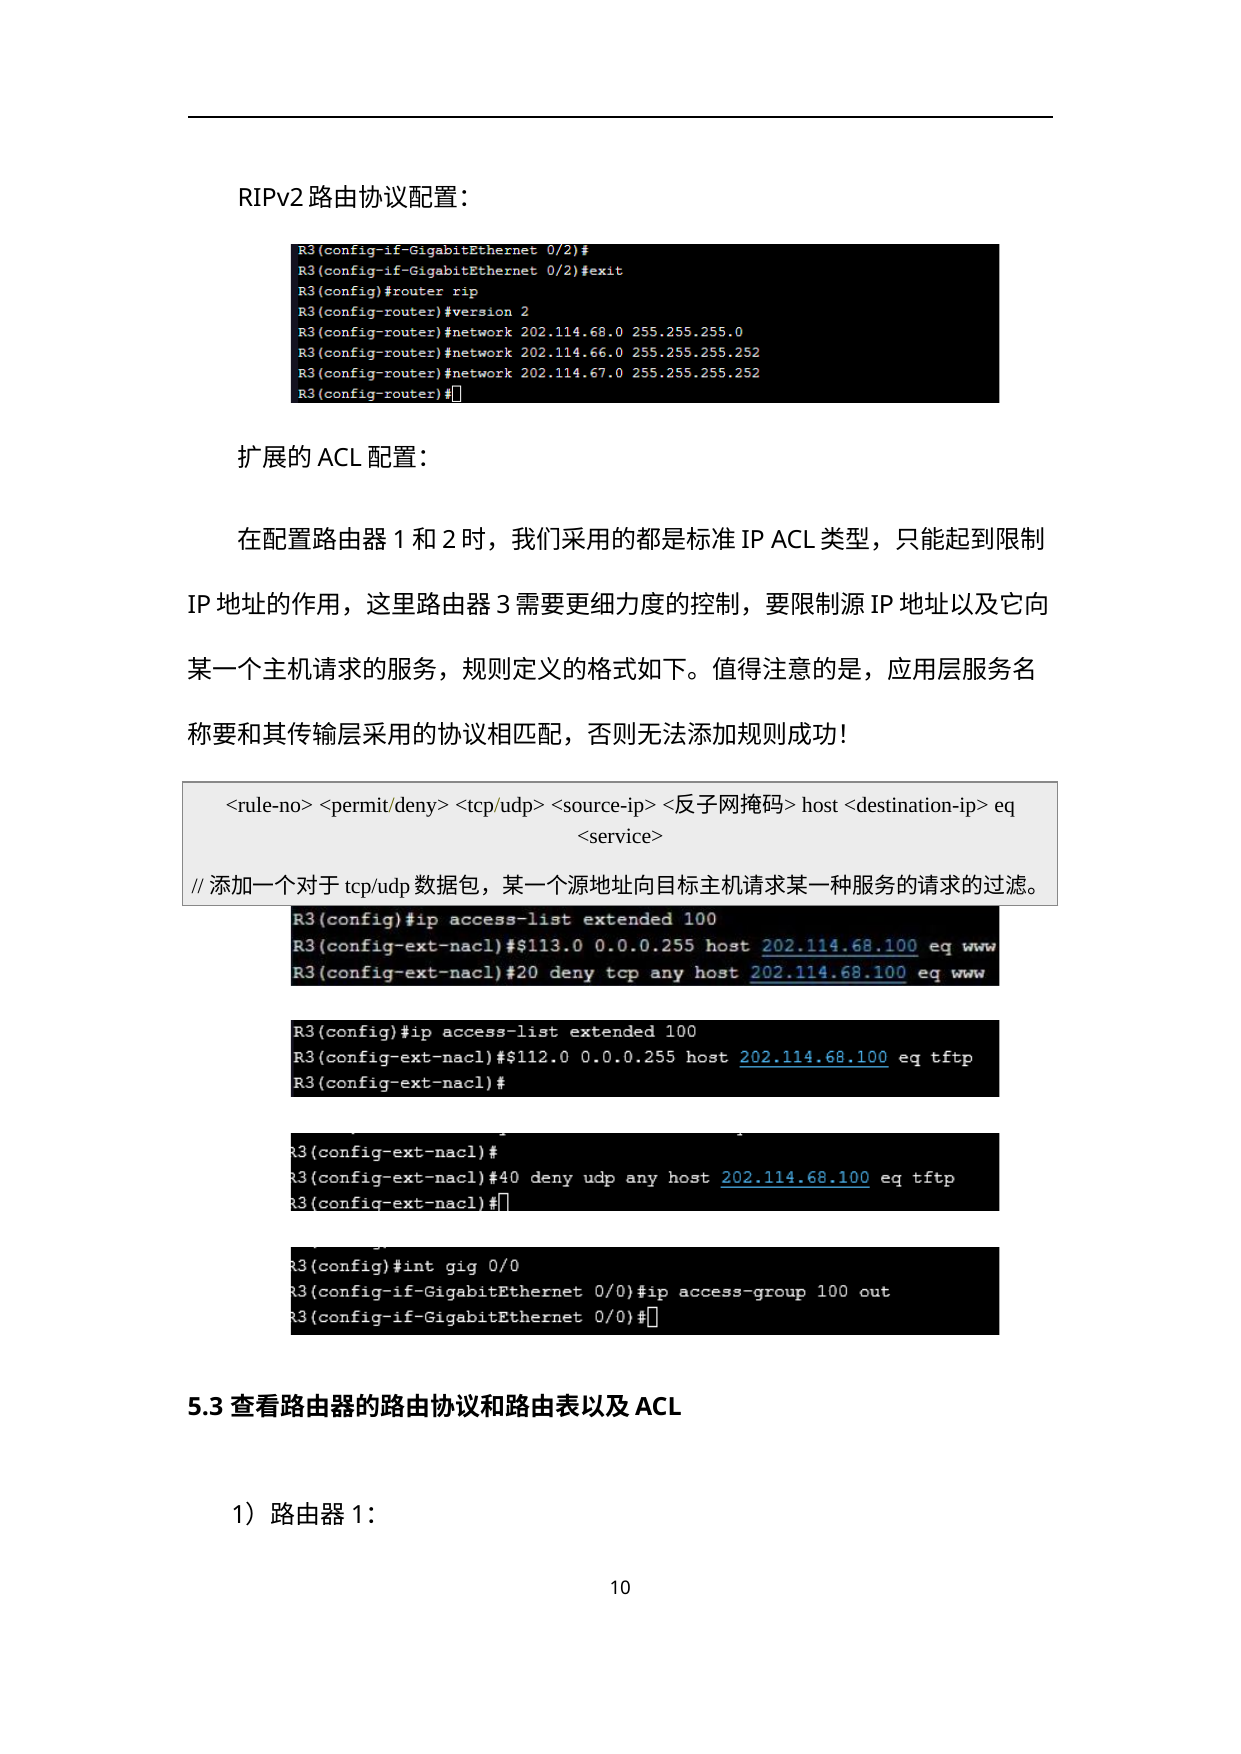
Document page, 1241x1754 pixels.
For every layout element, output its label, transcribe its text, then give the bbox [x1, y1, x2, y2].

text 在配置路由器1和2时，我们采用的都是标准IP ACL类型，只能起到限制IP地址的作用，这里路由器3需要更细力度的控制，要限制源IP地址以及它向某一个主机请求的服务，规则定义的格式如下。值得注意的是，应用层服务名称要和其传输层采用的协议相匹配，否则无法添加规则成功！ [187, 505, 1053, 765]
picture [290, 1247, 1000, 1335]
picture [290, 244, 1000, 403]
picture [290, 1020, 1000, 1097]
text <rule-no> <permit/deny> <tcp/udp> <source-ip> <反子网掩码> host <destination-ip> eq <service> [183, 783, 1057, 852]
picture [290, 906, 1000, 986]
subtitle 5.3 查看路由器的路由协议和路由表以及ACL [187, 1372, 1053, 1437]
text 扩展的ACL配置： [187, 423, 1053, 488]
text RIPv2路由协议配置： [187, 163, 1053, 228]
text // 添加一个对于tcp/udp数据包，某一个源地址向目标主机请求某一种服务的请求的过滤。 [183, 862, 1057, 905]
picture [290, 1133, 1000, 1211]
text 1）路由器1： [187, 1480, 1053, 1545]
